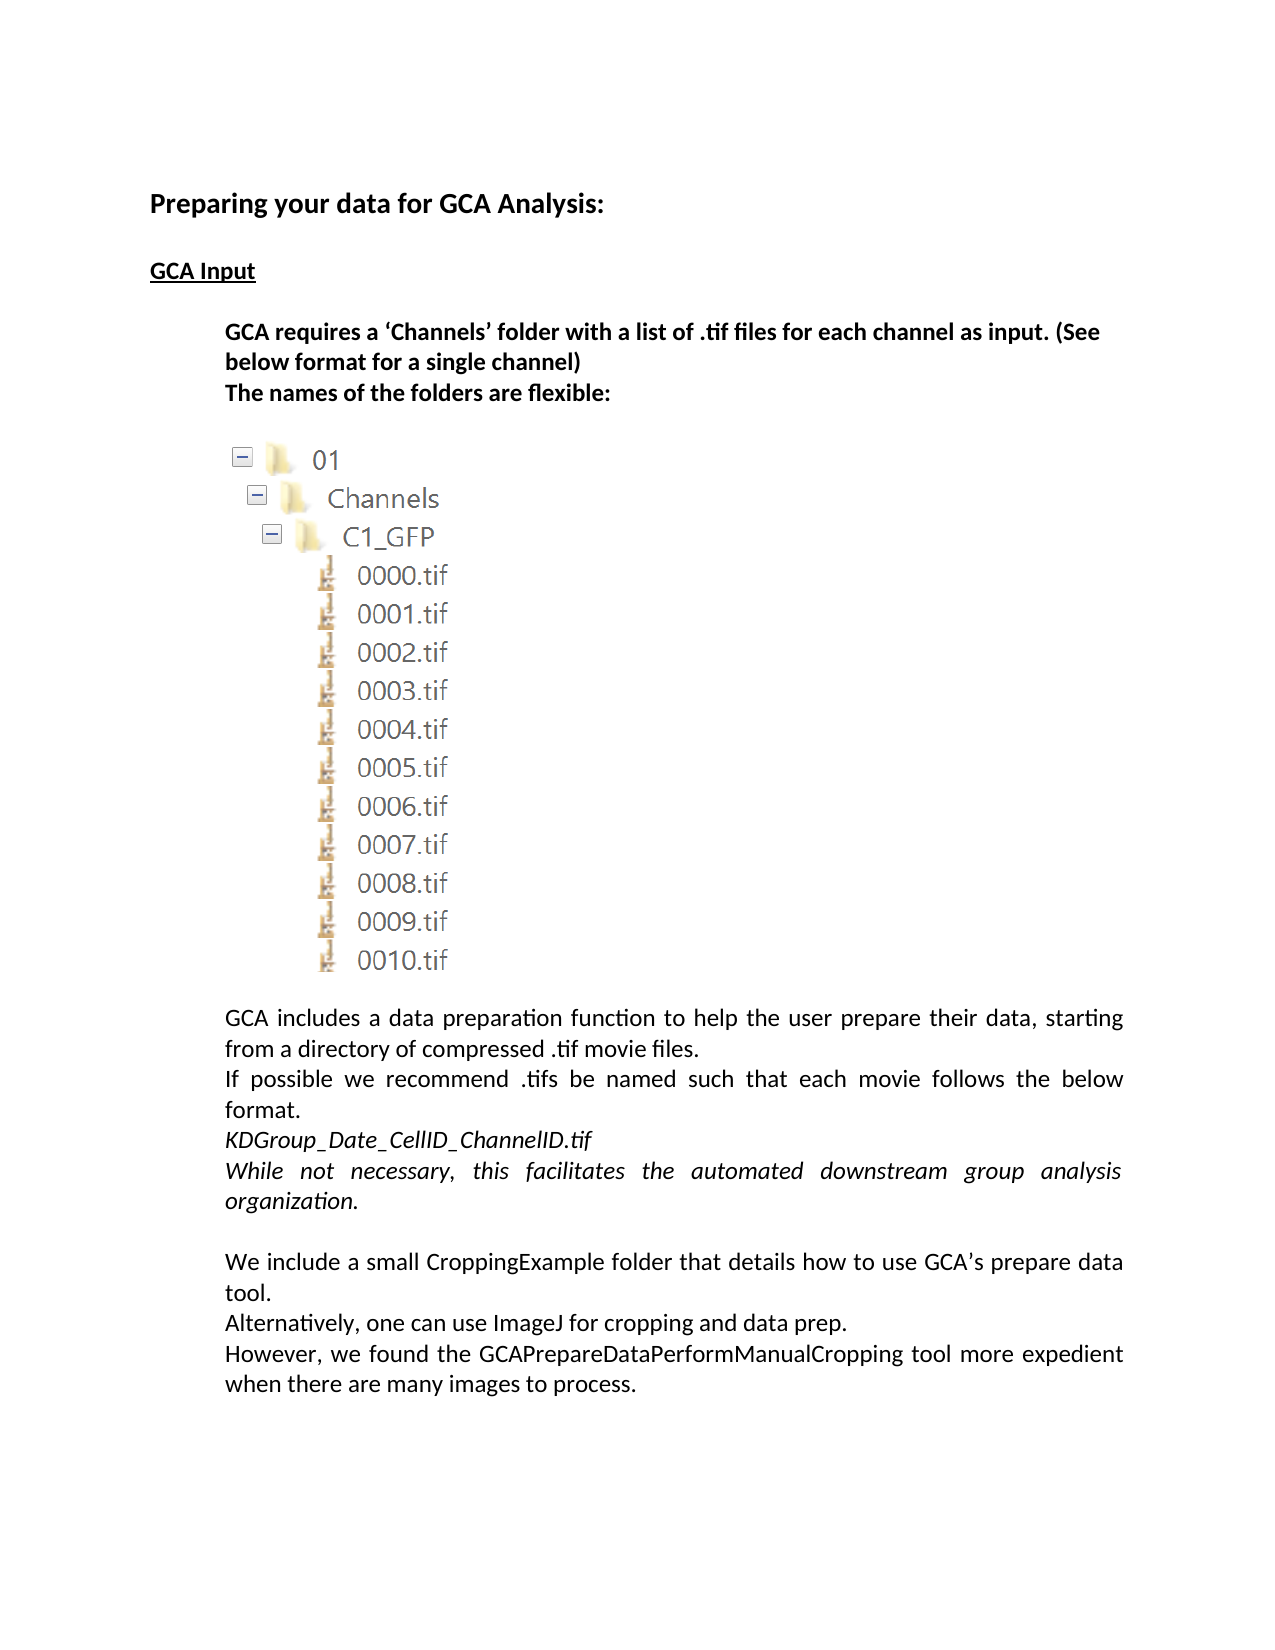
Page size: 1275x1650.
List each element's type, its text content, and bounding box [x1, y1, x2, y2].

text The names of the folders are flexible: [225, 377, 1125, 408]
subtitle Preparing your data for GCA Analysis: [150, 185, 1125, 220]
text However, we found the GCAPrepareDataPerformManualCropping tool more expedient when there are many images to process. [225, 1338, 1125, 1399]
text GCA includes a data preparation function to help the user prepare their data, starting from a directory of compressed .tif movie files. [225, 1002, 1125, 1063]
text We include a small CroppingExample folder that details how to use GCA’s prepare data tool. [225, 1247, 1125, 1308]
text If possible we recommend .tifs be named such that each movie follows the below format. [225, 1063, 1125, 1124]
subtitle GCA Input [150, 255, 1125, 286]
picture [225, 438, 483, 972]
text While not necessary, this facilitates the automated downstream group analysis organization. [225, 1155, 1125, 1216]
text GCA requires a ‘Channels’ folder with a list of .tif files for each channel as input. (See below format for a single channel) [225, 316, 1125, 377]
text Alternatively, one can use ImageJ for cropping and data prep. [225, 1308, 1125, 1338]
text KDGroup_Date_CellID_ChannelID.tif [225, 1124, 1125, 1155]
